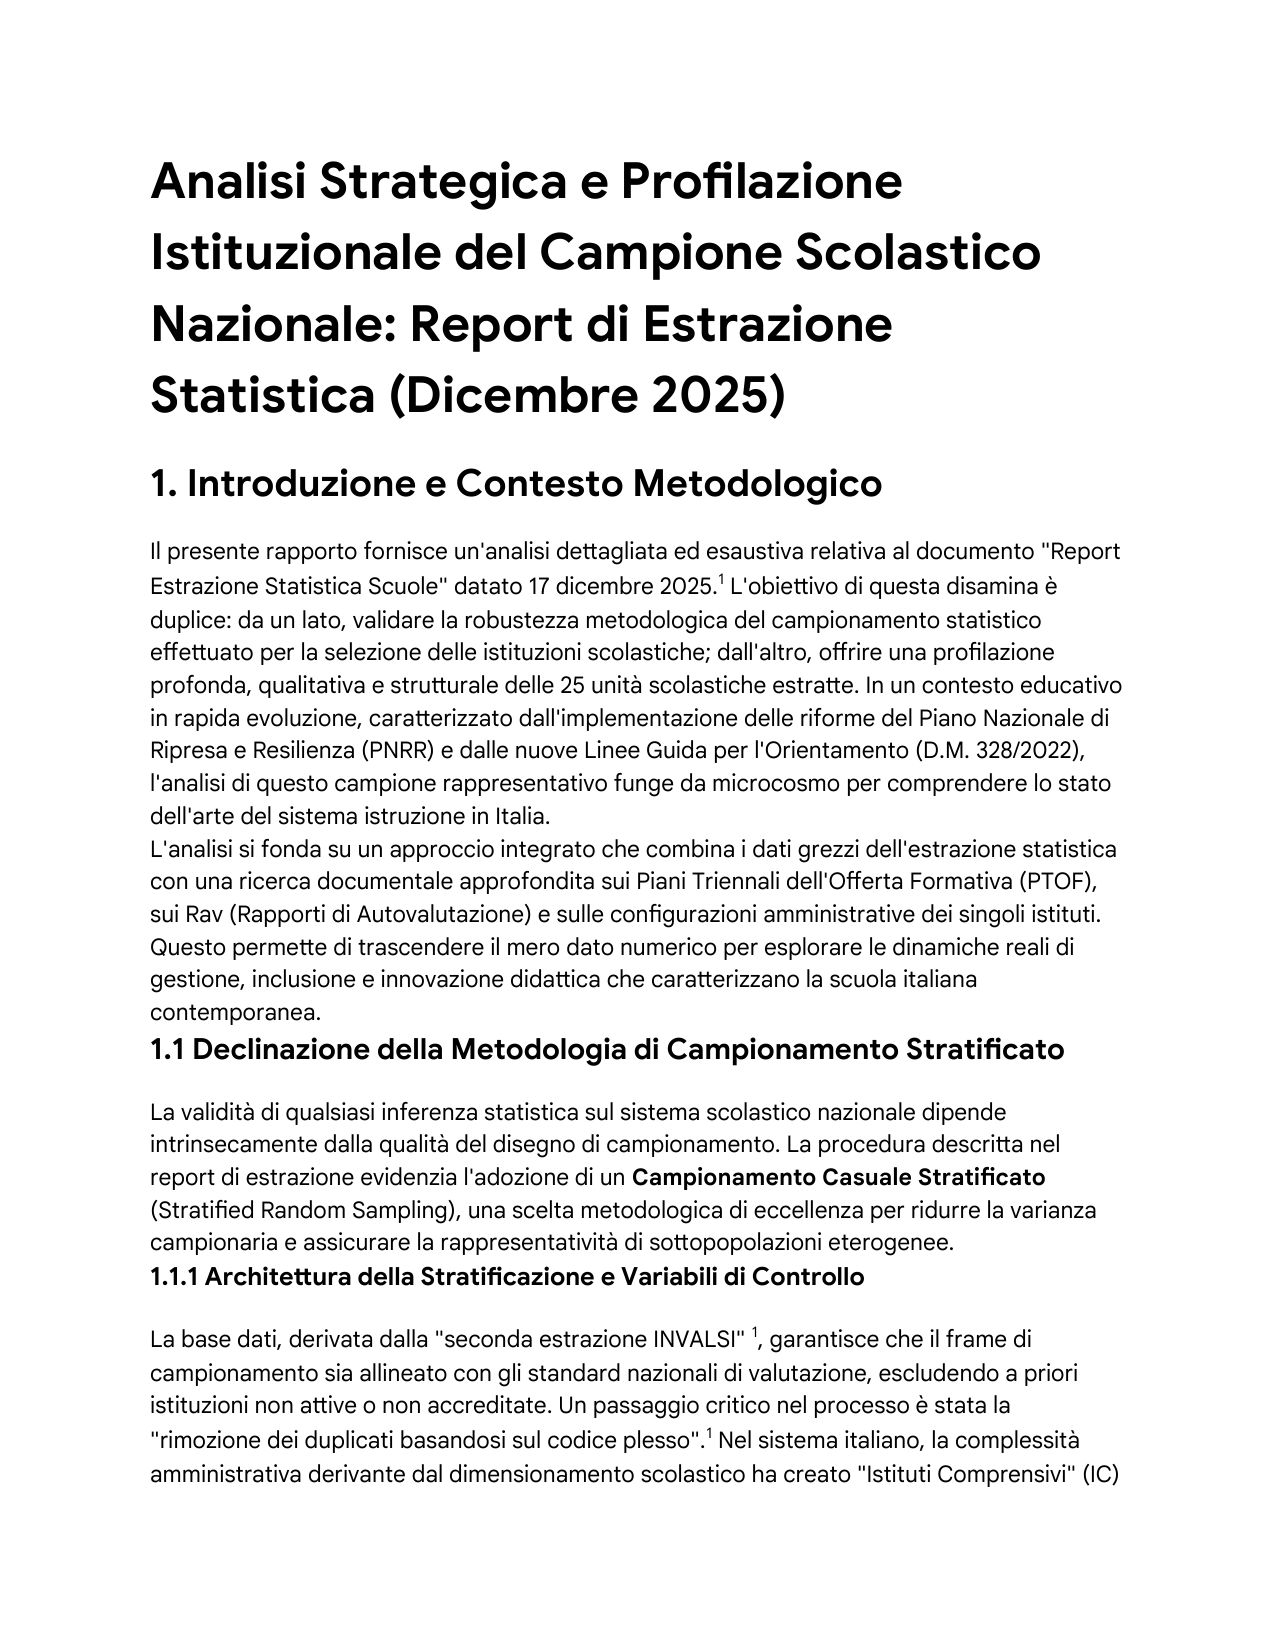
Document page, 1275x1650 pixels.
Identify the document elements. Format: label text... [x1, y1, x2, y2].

subtitle 1.1 Declinazione della Metodologia di Campionamento Stratificato [150, 1031, 1125, 1068]
text L'analisi si fonda su un approccio integrato che combina i dati grezzi dell'estrazione statistica con una ricerca documentale approfondita sui Piani Triennali dell'Offerta Formativa (PTOF), sui Rav (Rapporti di Autovalutazione) e sulle configurazioni amministrative dei singoli istituti. Questo permette di trascendere il mero dato numerico per esplorare le dinamiche reali di gestione, inclusione e innovazione didattica che caratterizzano la scuola italiana contemporanea. [150, 835, 1125, 1027]
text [150, 1323, 1125, 1489]
subtitle 1.1.1 Architettura della Stratificazione e Variabili di Controllo [150, 1261, 1125, 1293]
subtitle Analisi Strategica e Profilazione Istituzionale del Campione Scolastico Nazionale: Report di Estrazione Statistica (Dicembre 2025) [150, 150, 1125, 427]
subtitle 1. Introduzione e Contesto Metodologico [150, 460, 1125, 507]
text Il presente rapporto fornisce un'analisi dettagliata ed esaustiva relativa al documento "Report Estrazione Statistica Scuole" datato 17 dicembre 2025.1 L'obiettivo di questa disamina è duplice: da un lato, validare la robustezza metodologica del campionamento statistico effettuato per la selezione delle istituzioni scolastiche; dall'altro, offrire una profilazione profonda, qualitativa e strutturale delle 25 unità scolastiche estratte. In un contesto educativo in rapida evoluzione, caratterizzato dall'implementazione delle riforme del Piano Nazionale di Ripresa e Resilienza (PNRR) e dalle nuove Linee Guida per l'Orientamento (D.M. 328/2022), l'analisi di questo campione rappresentativo funge da microcosmo per comprendere lo stato dell'arte del sistema istruzione in Italia. [150, 537, 1125, 831]
text La validità di qualsiasi inferenza statistica sul sistema scolastico nazionale dipende intrinsecamente dalla qualità del disegno di campionamento. La procedura descritta nel report di estrazione evidenzia l'adozione di un Campionamento Casuale Stratificato (Stratified Random Sampling), una scelta metodologica di eccellenza per ridurre la varianza campionaria e assicurare la rappresentatività di sottopopolazioni eterogenee. [150, 1098, 1125, 1257]
